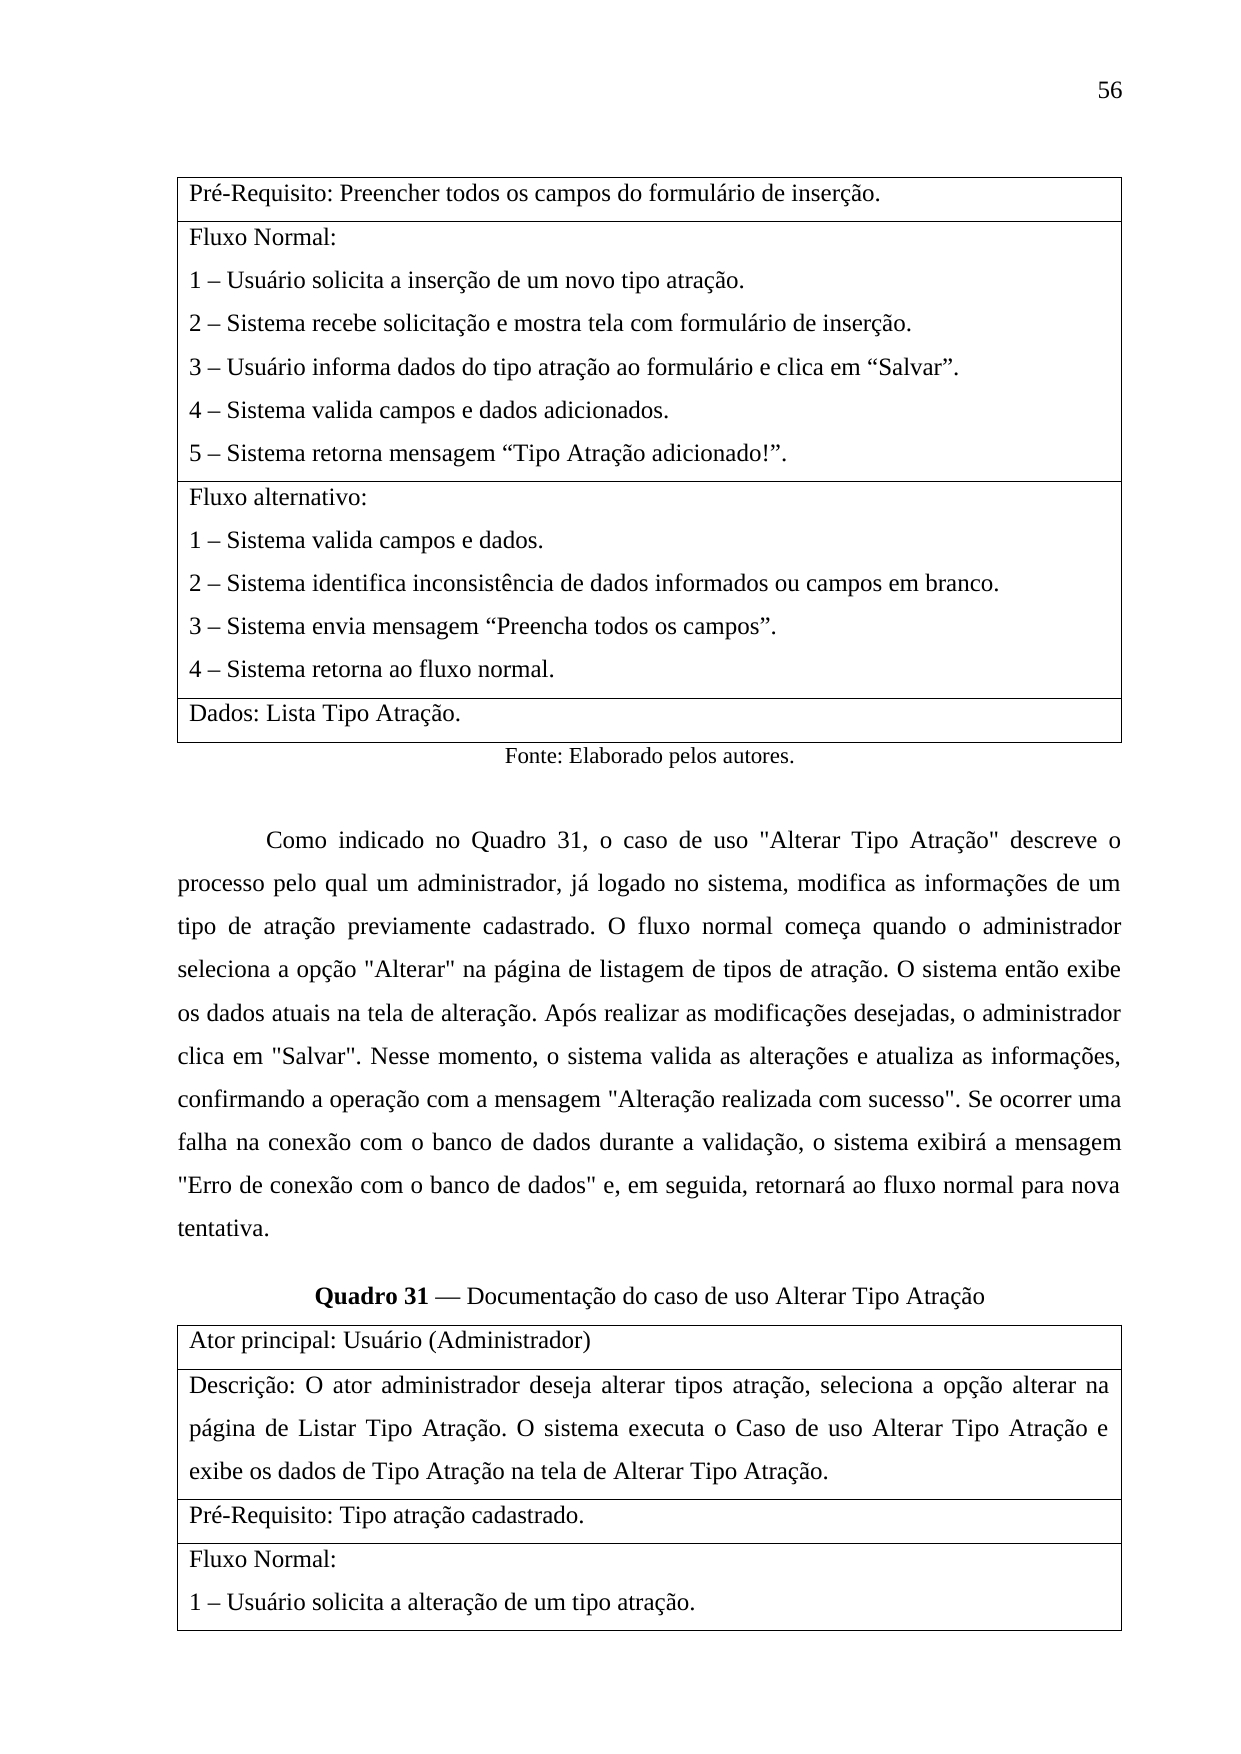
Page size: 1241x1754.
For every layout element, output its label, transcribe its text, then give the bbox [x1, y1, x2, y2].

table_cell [178, 1544, 1121, 1630]
table_header Ator principal: Usuário (Administrador) [178, 1326, 1121, 1369]
table_cell Pré-Requisito: Preencher todos os campos do formulário de inserção. [178, 178, 1121, 221]
table_cell Fluxo alternativo: 1 – Sistema valida campos e dados. 2 – Sistema identifica inconsistência de dados informados ou campos em branco. 3 – Sistema envia mensagem “Preencha todos os campos”. 4 – Sistema retorna ao fluxo normal. [178, 482, 1121, 697]
table_cell Descrição: O ator administrador deseja alterar tipos atração, seleciona a opção alterar na página de Listar Tipo Atração. O sistema executa o Caso de uso Alterar Tipo Atração e exibe os dados de Tipo Atração na tela de Alterar Tipo Atração. [178, 1370, 1121, 1499]
text Fonte: Elaborado pelos autores. [177, 743, 1122, 769]
text Quadro 31 — Documentação do caso de uso Alterar Tipo Atração [177, 1281, 1122, 1310]
text Como indicado no Quadro 31, o caso de uso "Alterar Tipo Atração" descreve o processo pelo qual um administrador, já logado no sistema, modifica as informações de um tipo de atração previamente cadastrado. O fluxo normal começa quando o administrador seleciona a opção "Alterar" na página de listagem de tipos de atração. O sistema então exibe os dados atuais na tela de alteração. Após realizar as modificações desejadas, o administrador clica em "Salvar". Nesse momento, o sistema valida as alterações e atualiza as informações, confirmando a operação com a mensagem "Alteração realizada com sucesso". Se ocorrer uma falha na conexão com o banco de dados durante a validação, o sistema exibirá a mensagem "Erro de conexão com o banco de dados" e, em seguida, retornará ao fluxo normal para nova tentativa. [177, 825, 1122, 1242]
table_cell Dados: Lista Tipo Atração. [178, 699, 1121, 742]
table_cell Fluxo Normal: 1 – Usuário solicita a inserção de um novo tipo atração. 2 – Sistema recebe solicitação e mostra tela com formulário de inserção. 3 – Usuário informa dados do tipo atração ao formulário e clica em “Salvar”. 4 – Sistema valida campos e dados adicionados. 5 – Sistema retorna mensagem “Tipo Atração adicionado!”. [178, 222, 1121, 481]
table_cell Pré-Requisito: Tipo atração cadastrado. [178, 1500, 1121, 1543]
